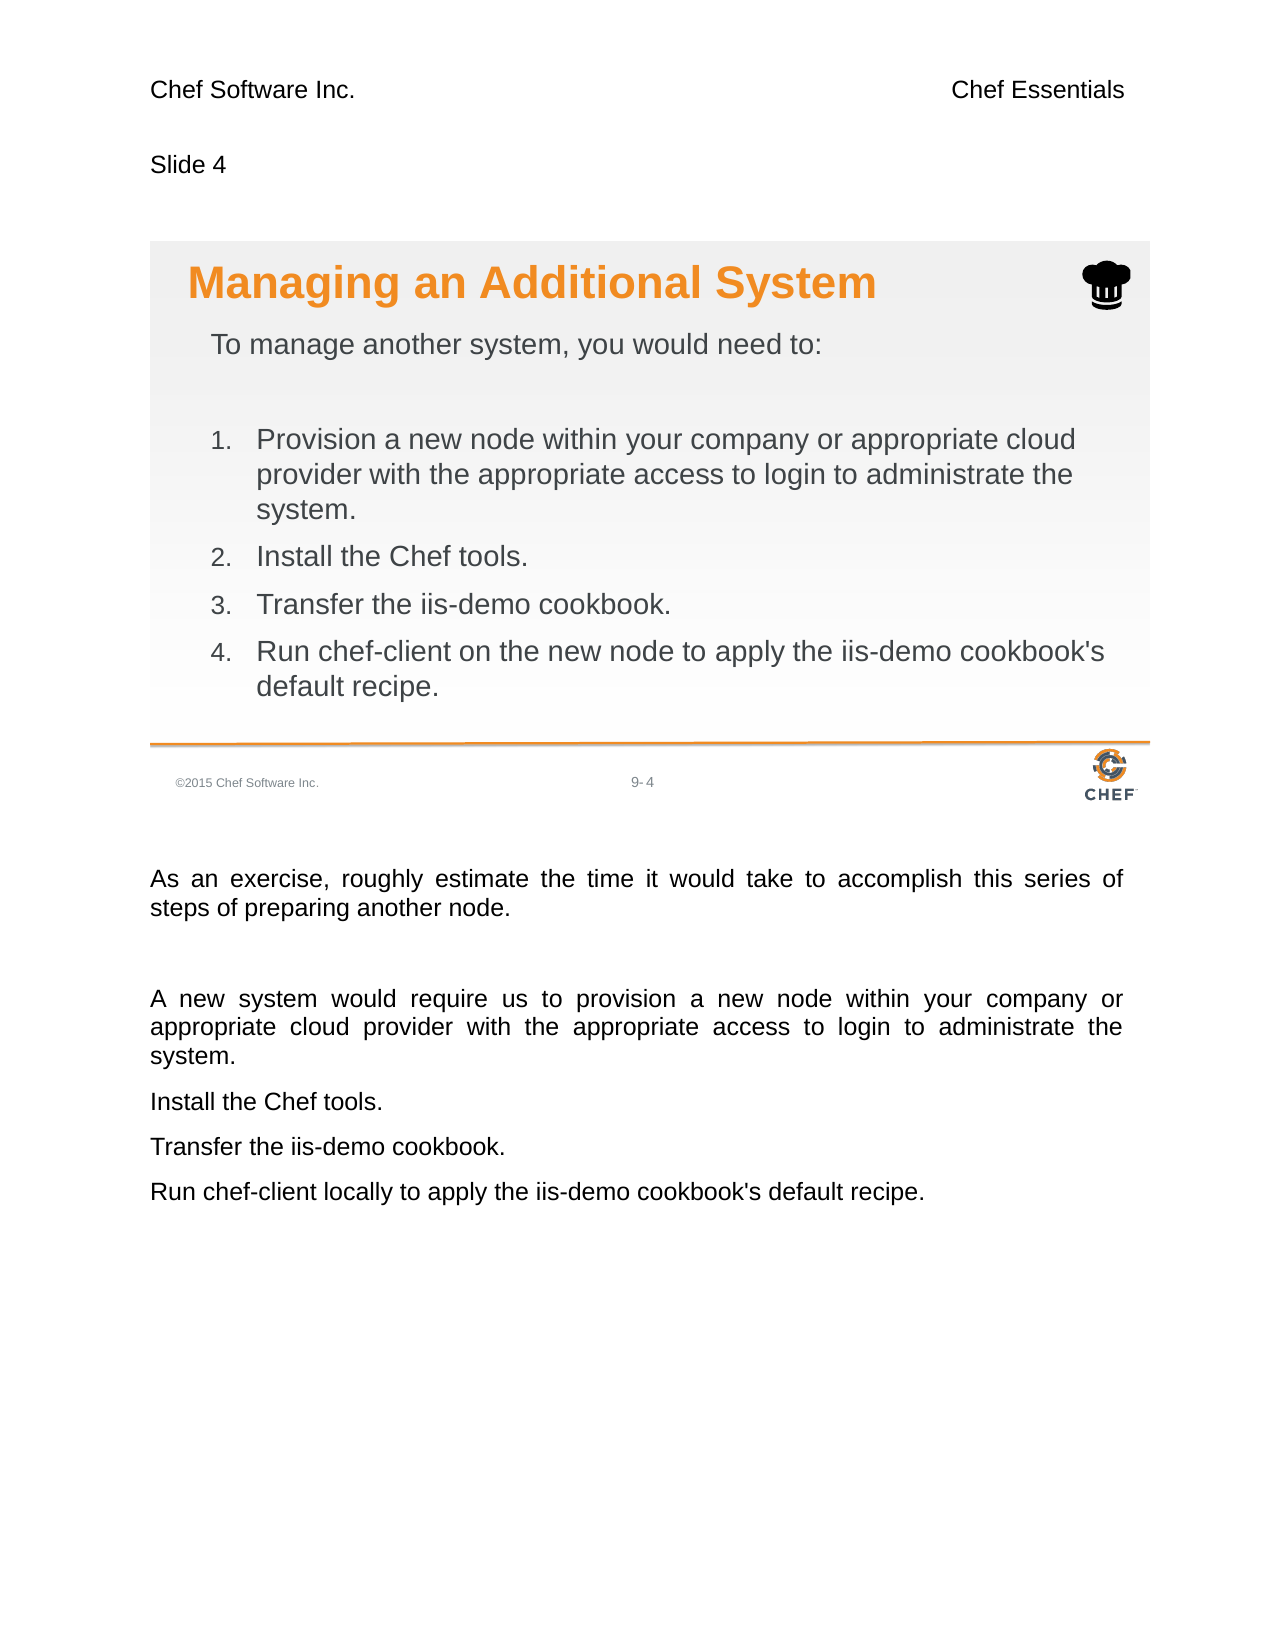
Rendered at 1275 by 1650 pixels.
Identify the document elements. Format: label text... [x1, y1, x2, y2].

text Install the Chef tools. [150, 1086, 1125, 1115]
text Run chef-client locally to apply the iis-demo cookbook's default recipe. [150, 1177, 1125, 1206]
text A new system would require us to provision a new node within your company or appropriate cloud provider with the appropriate access to login to administrate the system. [150, 983, 1125, 1070]
text As an exercise, roughly estimate the time it would take to accomplish this series of steps of preparing another node. [150, 864, 1125, 921]
text Slide 4 [150, 150, 1125, 179]
text Transfer the iis-demo cookbook. [150, 1132, 1125, 1161]
